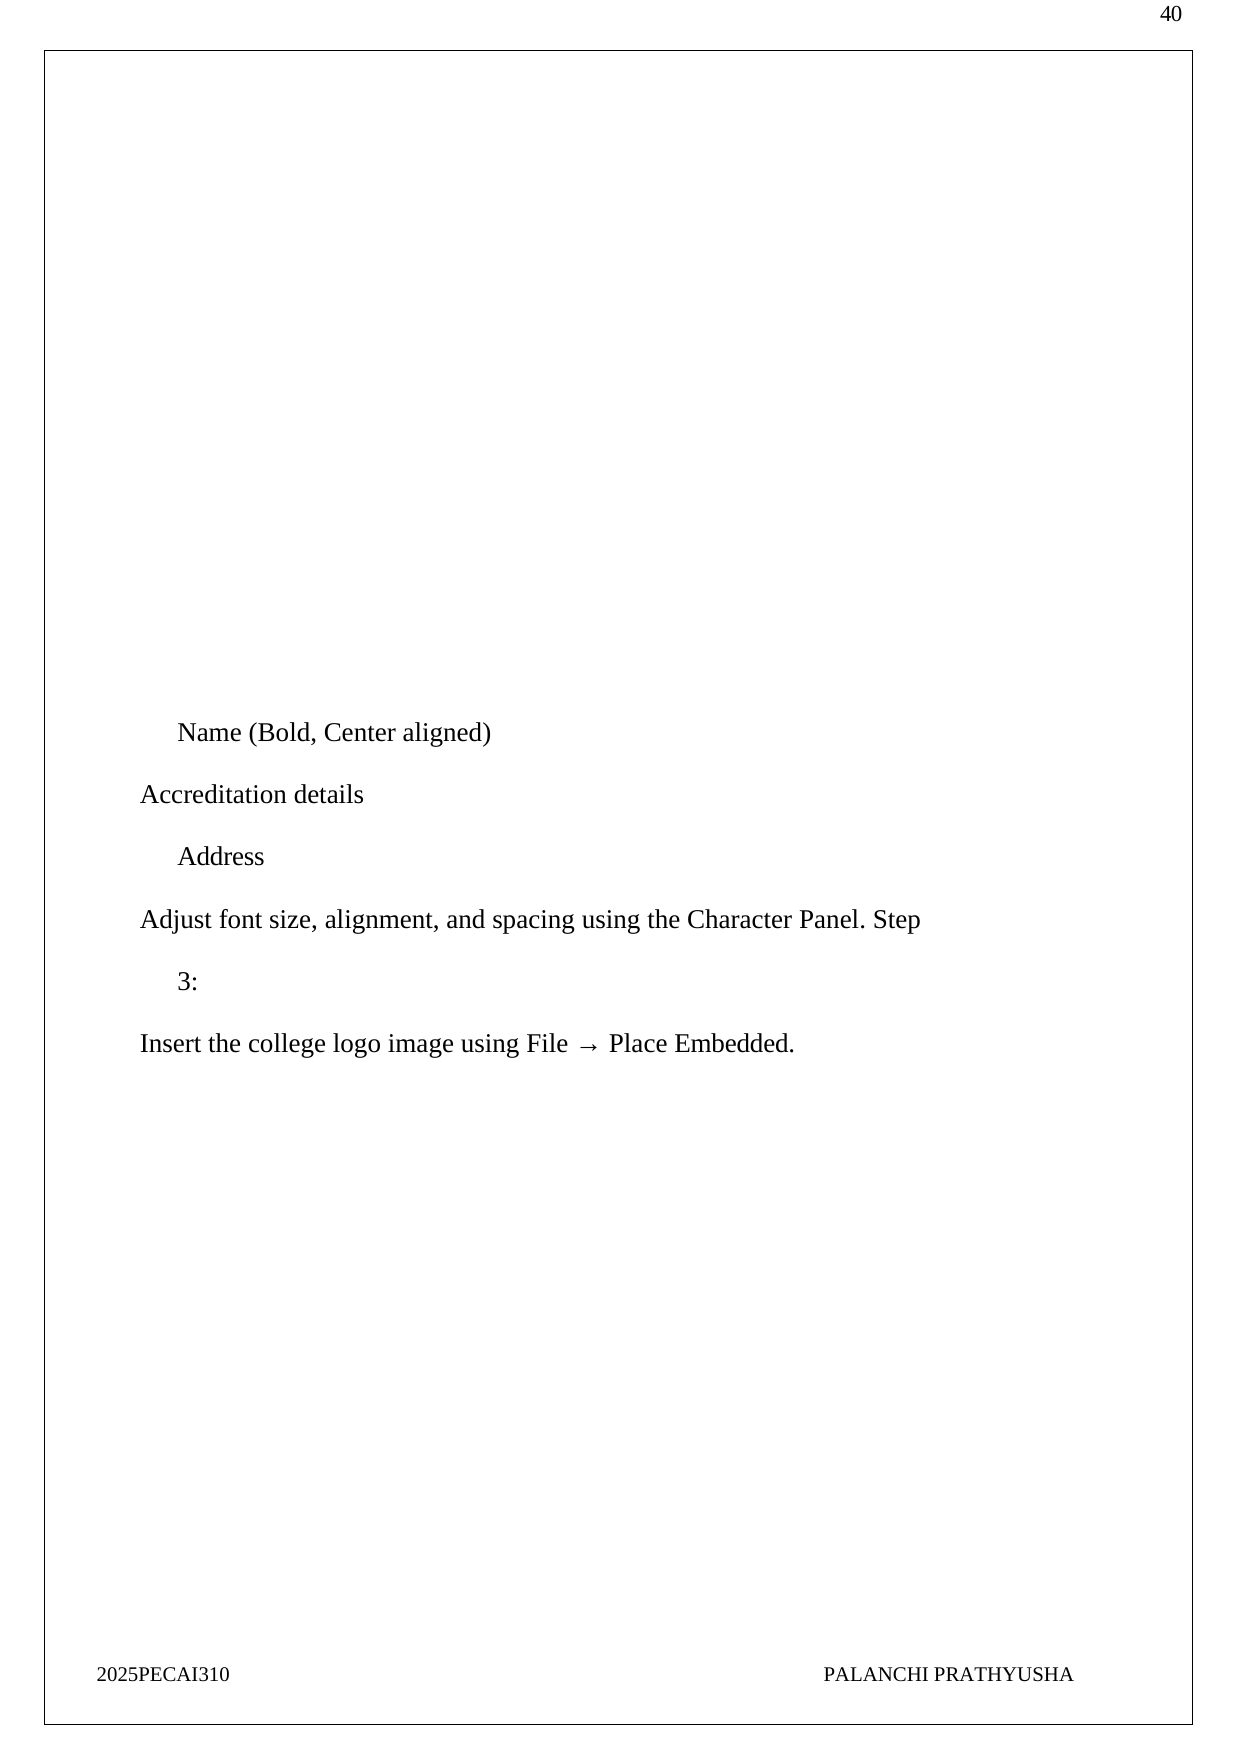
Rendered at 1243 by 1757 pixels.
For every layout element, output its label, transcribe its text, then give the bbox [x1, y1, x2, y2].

text Use the Text Tool (T) to type the college details at the top: College Name (Bold, Center aligned) [139, 716, 885, 747]
text Accreditation details Address [139, 778, 452, 872]
text Adjust font size, alignment, and spacing using the Character Panel. Step 3: [139, 903, 933, 996]
text Insert the college logo image using File → Place Embedded. [139, 1027, 1184, 1058]
